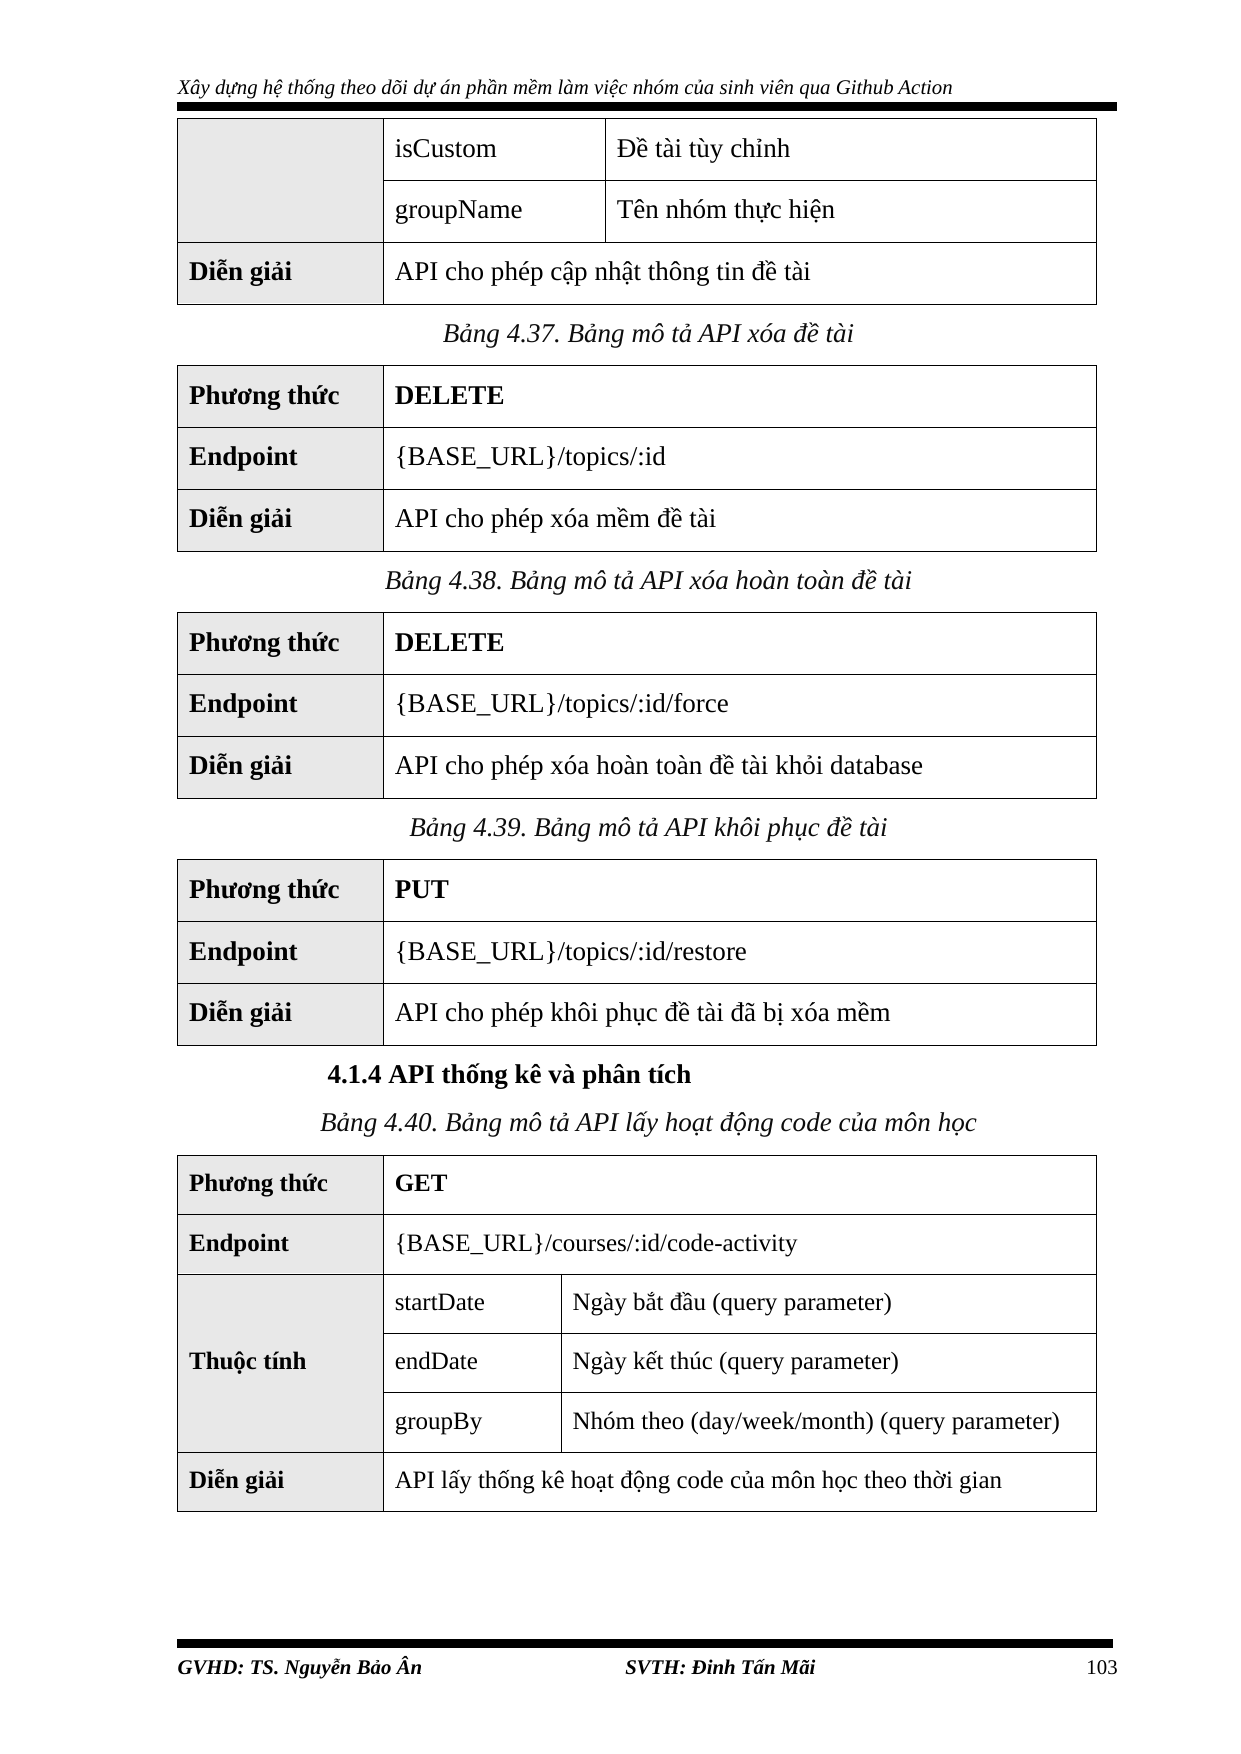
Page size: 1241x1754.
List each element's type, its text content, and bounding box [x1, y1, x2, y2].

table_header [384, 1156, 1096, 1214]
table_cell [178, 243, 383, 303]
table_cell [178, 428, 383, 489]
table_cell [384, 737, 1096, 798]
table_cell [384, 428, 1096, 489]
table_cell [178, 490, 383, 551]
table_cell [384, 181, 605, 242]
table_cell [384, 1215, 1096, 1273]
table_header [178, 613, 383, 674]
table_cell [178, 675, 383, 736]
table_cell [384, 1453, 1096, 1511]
subtitle API thống kê và phân tích [252, 1058, 1122, 1089]
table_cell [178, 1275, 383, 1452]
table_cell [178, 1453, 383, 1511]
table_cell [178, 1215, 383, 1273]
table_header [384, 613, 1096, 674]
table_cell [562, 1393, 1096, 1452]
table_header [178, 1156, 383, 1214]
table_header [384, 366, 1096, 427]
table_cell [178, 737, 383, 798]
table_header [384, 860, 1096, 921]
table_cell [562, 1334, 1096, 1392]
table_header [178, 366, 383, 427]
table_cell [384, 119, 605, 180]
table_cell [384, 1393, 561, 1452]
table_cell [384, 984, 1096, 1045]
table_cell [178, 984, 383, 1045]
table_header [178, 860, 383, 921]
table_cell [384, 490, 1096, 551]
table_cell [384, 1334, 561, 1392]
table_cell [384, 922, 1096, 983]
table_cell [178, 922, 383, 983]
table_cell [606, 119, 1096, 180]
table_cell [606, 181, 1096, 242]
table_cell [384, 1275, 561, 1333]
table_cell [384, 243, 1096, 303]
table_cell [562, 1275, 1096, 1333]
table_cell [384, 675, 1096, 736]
